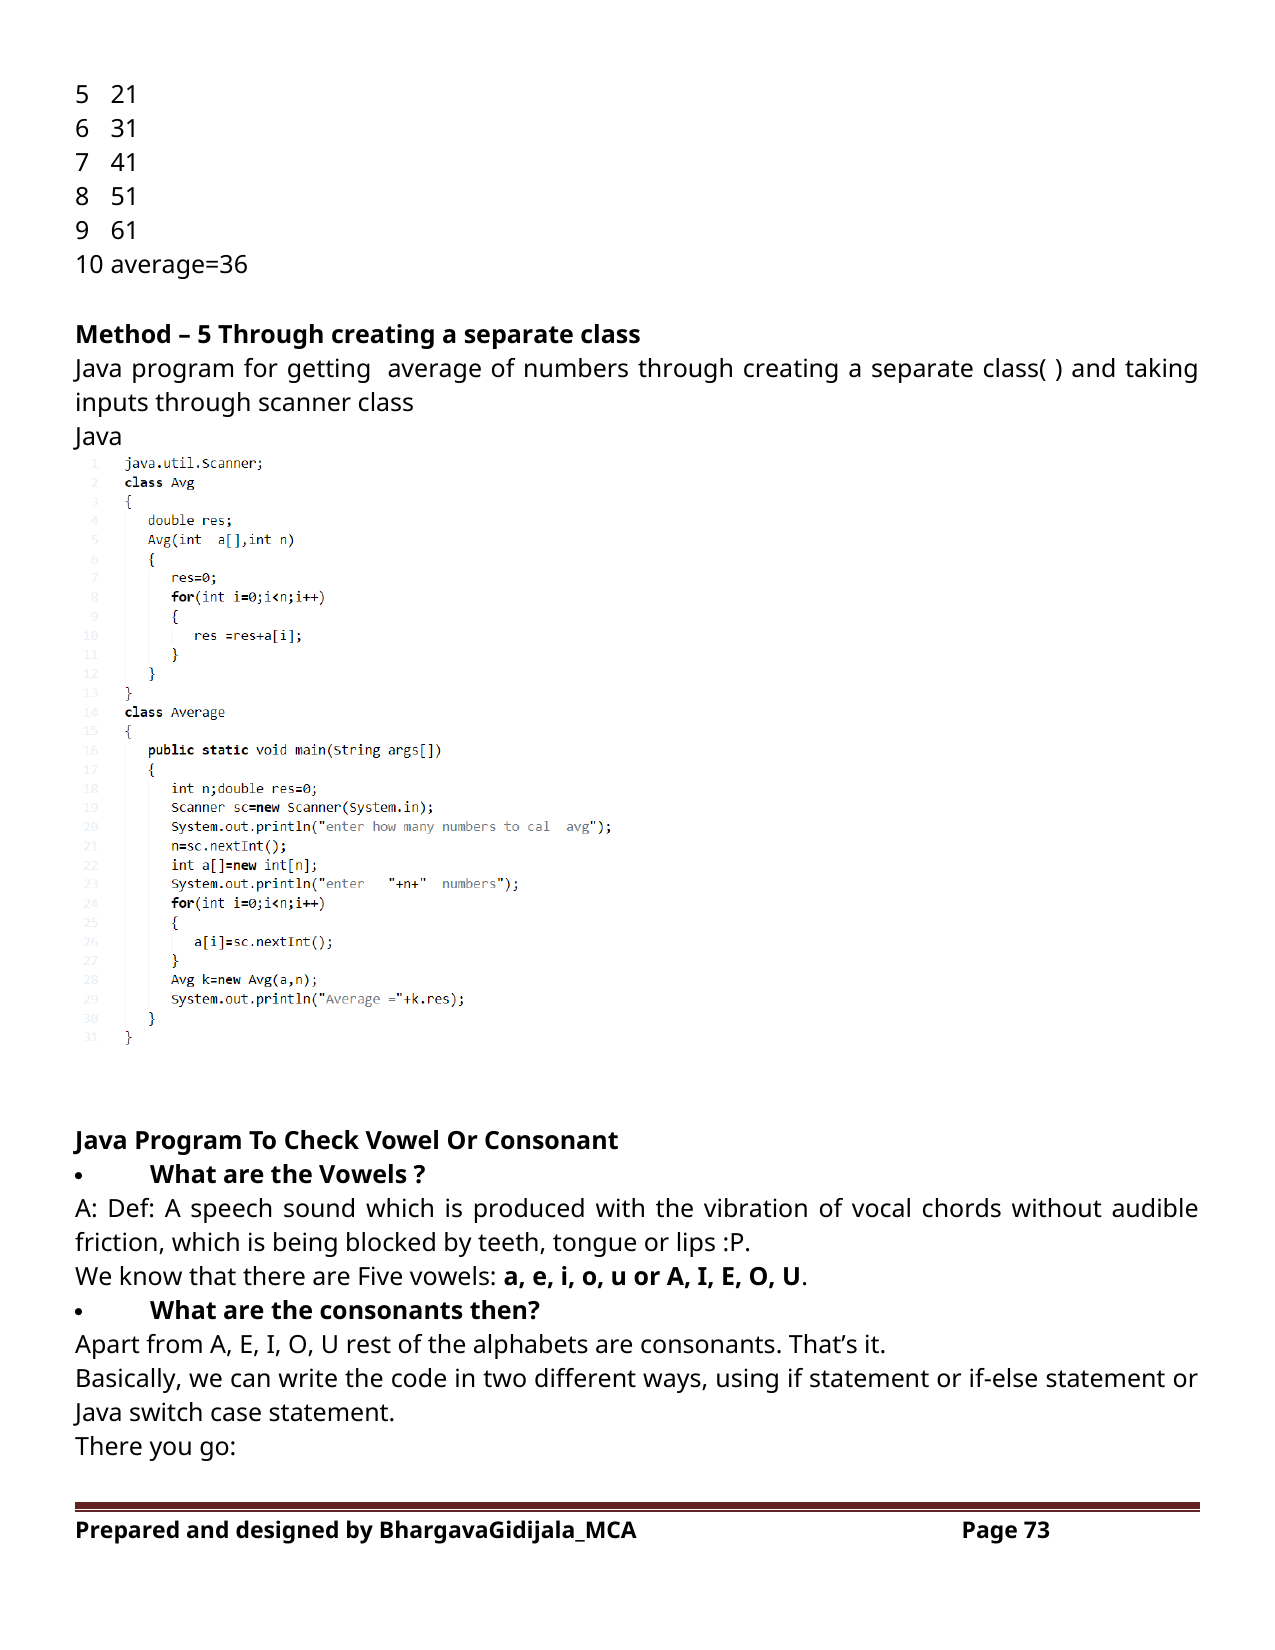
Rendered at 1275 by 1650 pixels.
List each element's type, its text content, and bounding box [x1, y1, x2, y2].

list What are the Vowels ? [75, 1156, 1200, 1191]
text We know that there are Five vowels: a, e, i, o, u or A, I, E, O, U. [75, 1259, 1200, 1293]
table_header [74, 75, 109, 282]
text A: Def: A speech sound which is produced with the vibration of vocal chords without audible friction, which is being blocked by teeth, tongue or lips :P. [75, 1191, 1200, 1259]
text Java program for getting average of numbers through creating a separate class( ) and taking inputs through scanner class [75, 351, 1200, 419]
picture [75, 452, 611, 1045]
text Basically, we can write the code in two different ways, using if statement or if-else statement or Java switch case statement. [75, 1361, 1200, 1429]
text There you go: [75, 1429, 1200, 1463]
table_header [109, 75, 675, 282]
text Apart from A, E, I, O, U rest of the alphabets are consonants. That’s it. [75, 1327, 1200, 1361]
text Method – 5 Through creating a separate class [75, 317, 1200, 351]
text Java [75, 419, 1200, 453]
list What are the consonants then? [75, 1293, 1200, 1327]
text Java Program To Check Vowel Or Consonant [75, 1122, 1200, 1156]
